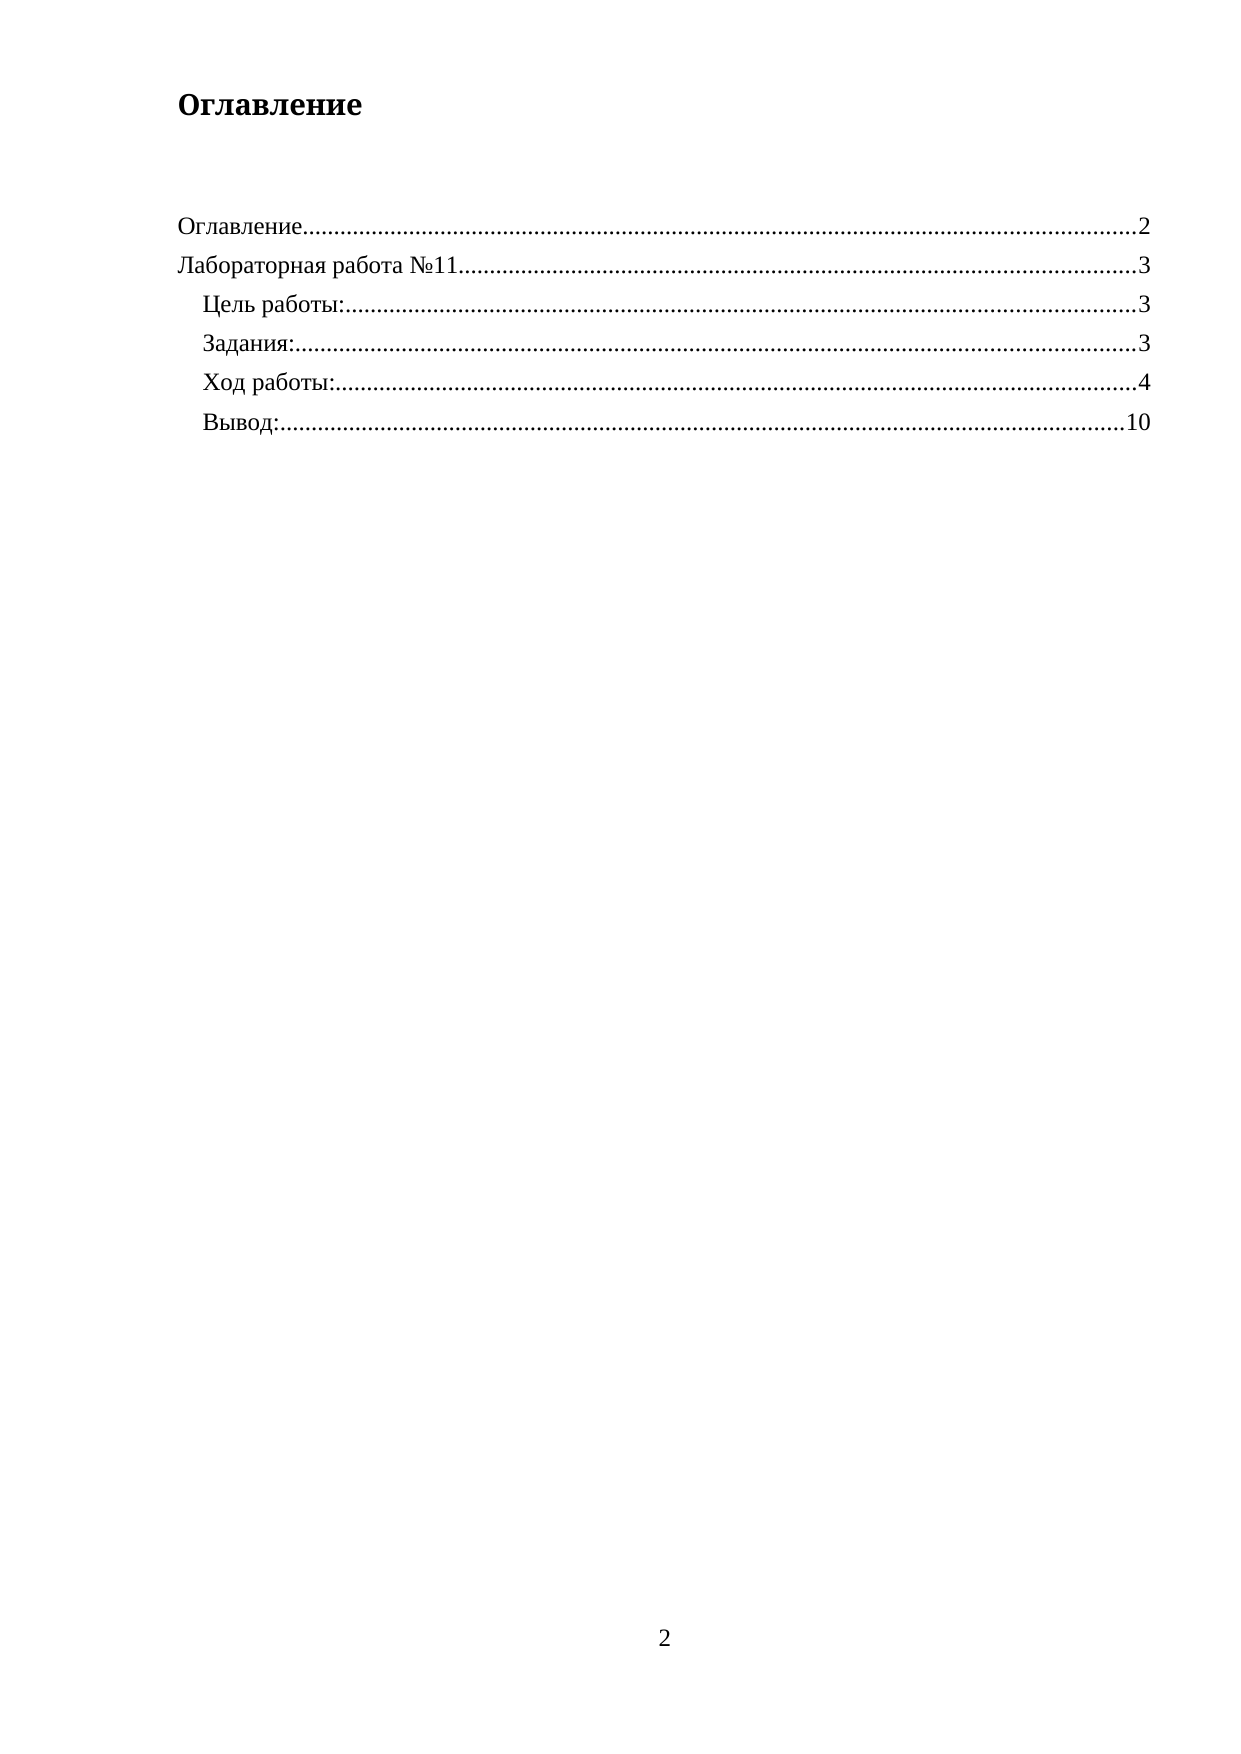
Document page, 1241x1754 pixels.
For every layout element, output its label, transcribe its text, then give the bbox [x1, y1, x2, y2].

subtitle Оглавление [177, 89, 1152, 122]
